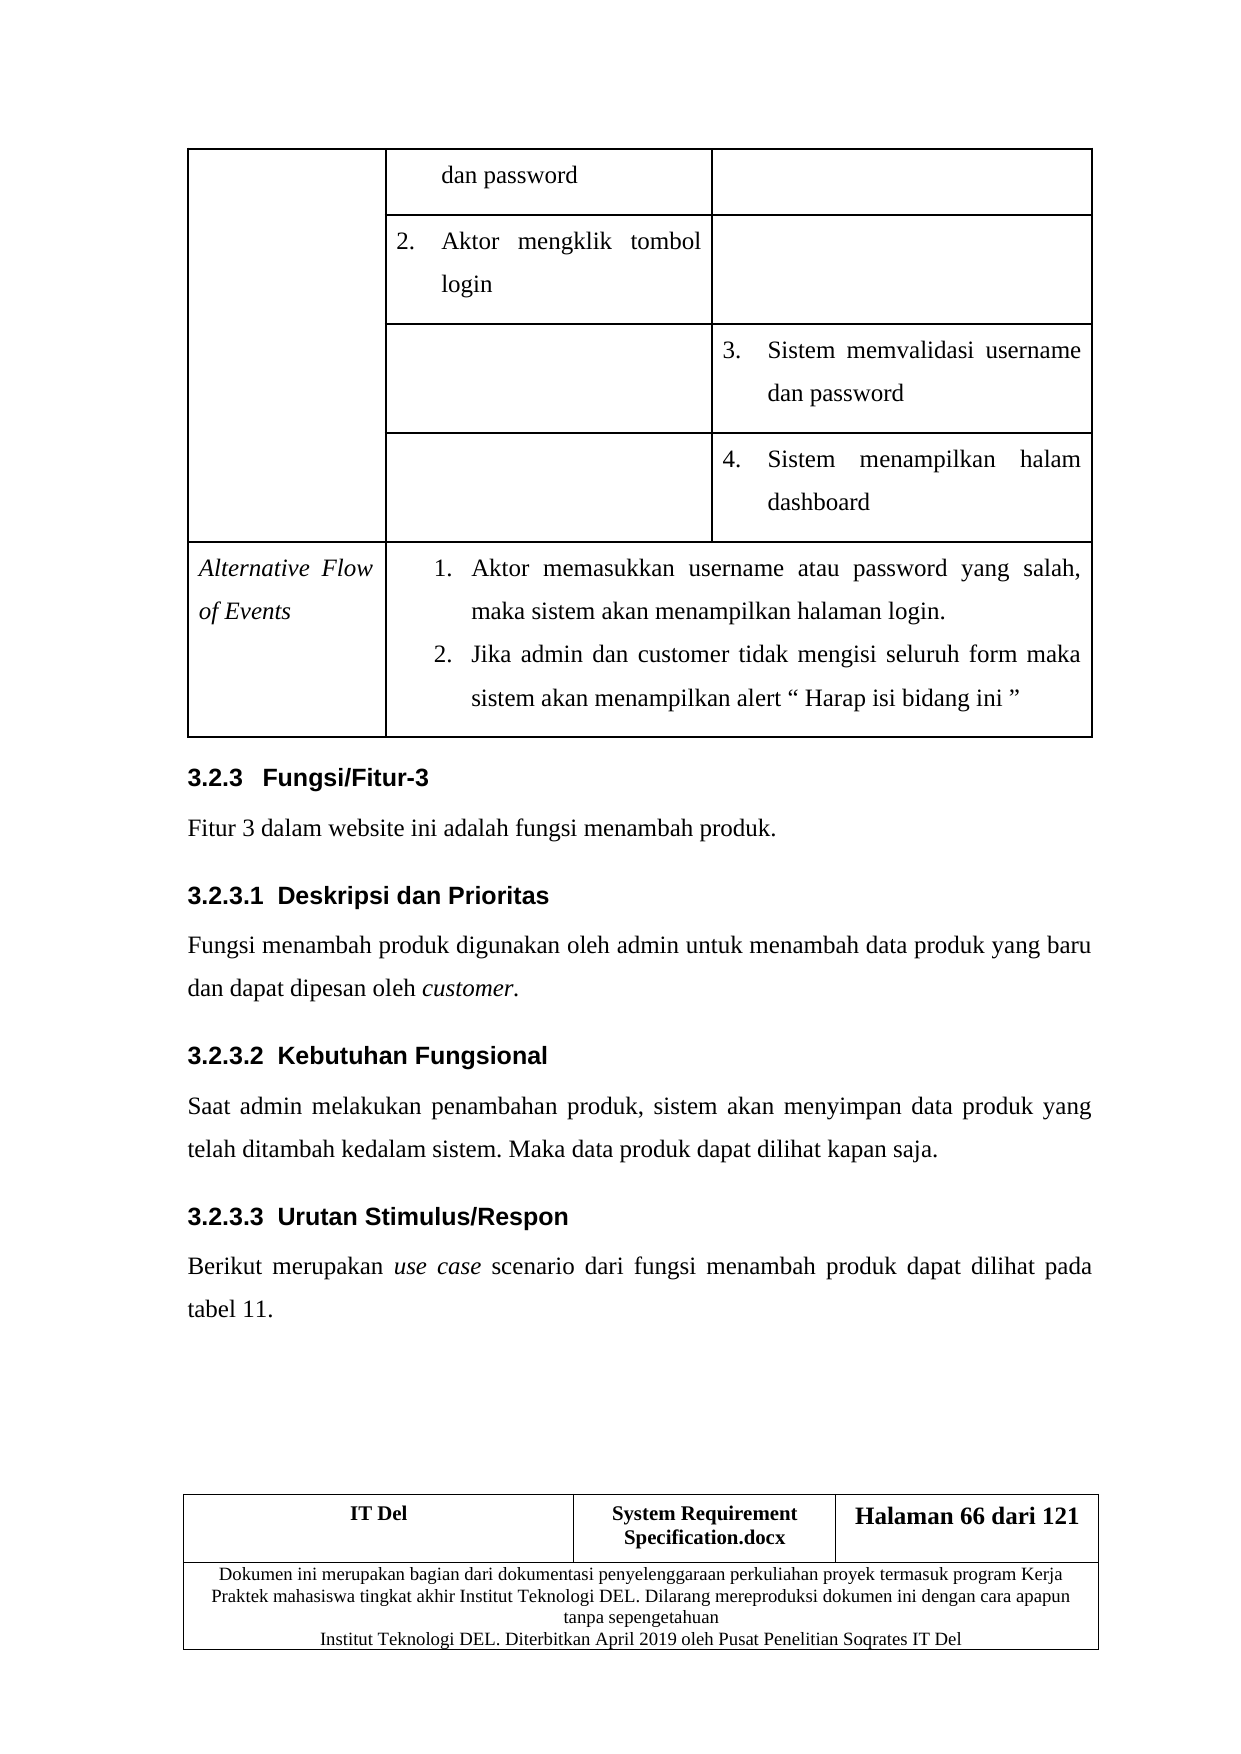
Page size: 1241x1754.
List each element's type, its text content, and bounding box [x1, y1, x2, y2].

table_cell [387, 434, 711, 541]
table_cell Aktor memasukkan username atau password yang salah, maka sistem akan menampilkan halaman login. Jika admin dan customer tidak mengisi seluruh form maka sistem akan menampilkan alert “ Harap isi bidang ini ” [387, 543, 1091, 736]
subtitle Fungsi/Fitur-3 [187, 763, 1092, 792]
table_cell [387, 150, 711, 214]
text Berikut merupakan use case scenario dari fungsi menambah produk dapat dilihat pada tabel 11. [187, 1251, 1092, 1323]
text Saat admin melakukan penambahan produk, sistem akan menyimpan data produk yang telah ditambah kedalam sistem. Maka data produk dapat dilihat kapan saja. [187, 1091, 1092, 1163]
table_cell Aktor mengklik tombol login [387, 216, 711, 323]
table_cell Alternative Flow of Events [189, 543, 385, 736]
table_cell [713, 216, 1091, 323]
table_cell [387, 325, 711, 432]
subtitle Deskripsi dan Prioritas [187, 881, 1092, 909]
table_cell [713, 150, 1091, 214]
text Fungsi menambah produk digunakan oleh admin untuk menambah data produk yang baru dan dapat dipesan oleh customer. [187, 930, 1092, 1002]
subtitle Kebutuhan Fungsional [187, 1041, 1092, 1070]
table_cell Sistem memvalidasi username dan password [713, 325, 1091, 432]
table_cell Sistem menampilkan halam dashboard [713, 434, 1091, 541]
subtitle Urutan Stimulus/Respon [187, 1202, 1092, 1231]
text Fitur 3 dalam website ini adalah fungsi menambah produk. [187, 813, 1092, 841]
